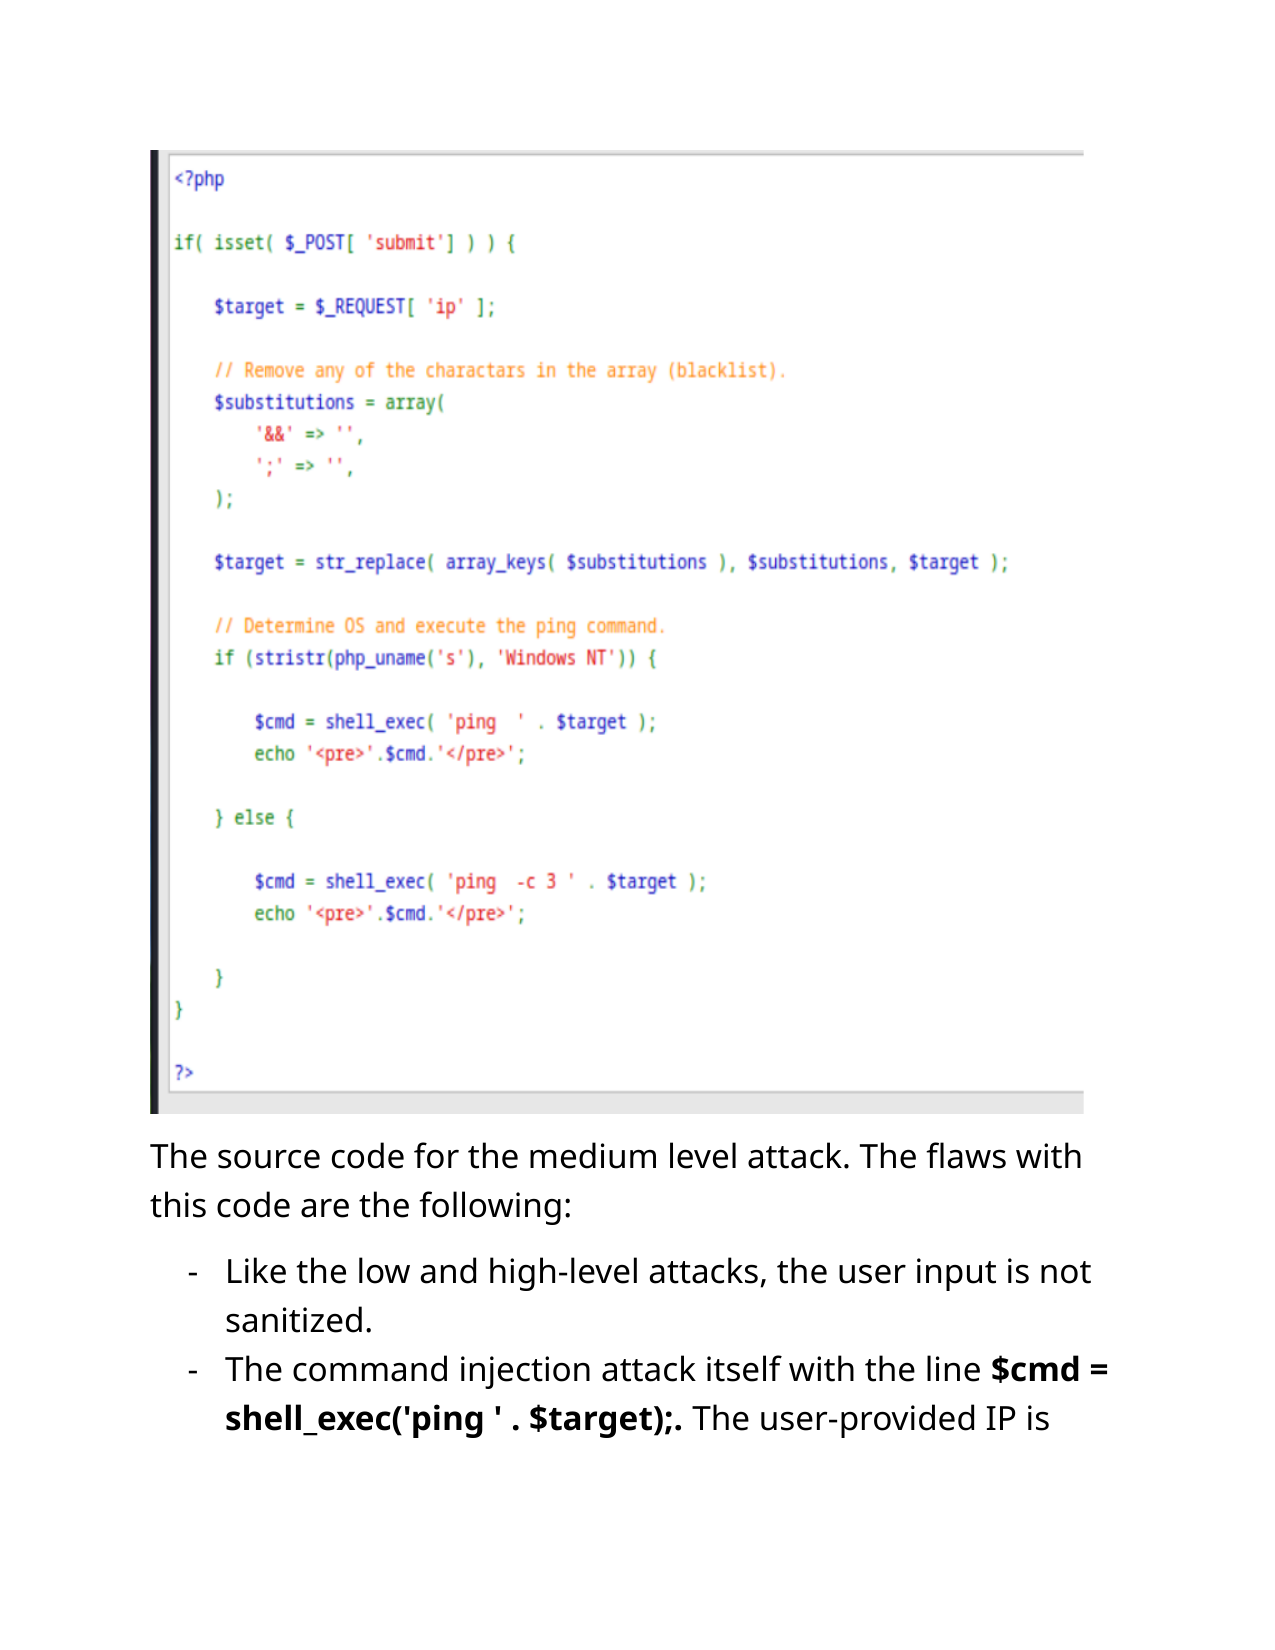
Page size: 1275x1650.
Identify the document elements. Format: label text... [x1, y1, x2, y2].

list Like the low and high-level attacks, the user input is not sanitized. [187, 1247, 1125, 1342]
text The source code for the medium level attack. The flaws with this code are the following: [150, 1133, 1125, 1227]
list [187, 1345, 1125, 1440]
picture [150, 150, 1084, 1114]
